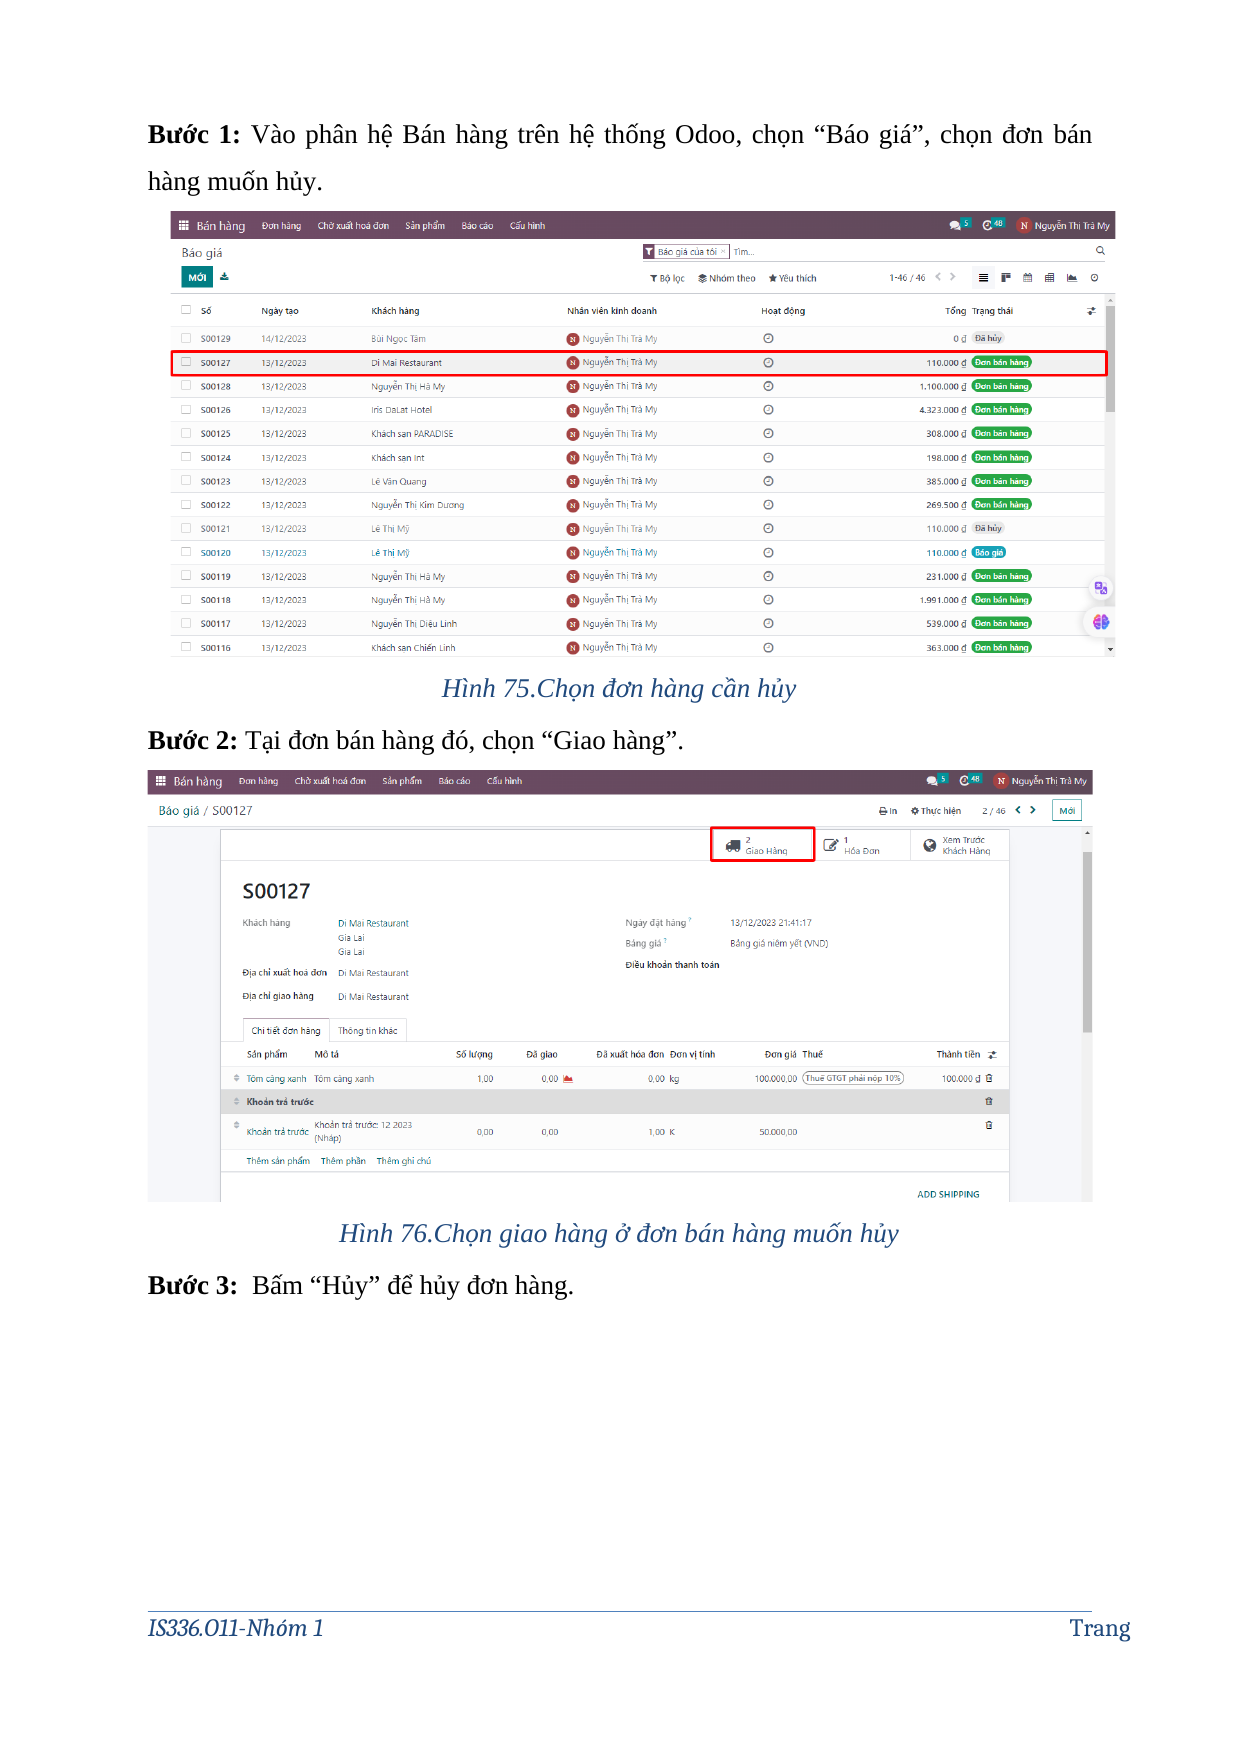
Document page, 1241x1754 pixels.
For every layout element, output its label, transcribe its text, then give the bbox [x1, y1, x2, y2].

picture [170, 211, 1116, 657]
text Bước 1: Vào phân hệ Bán hàng trên hệ thống Odoo, chọn “Báo giá”, chọn đơn bán hàng muốn hủy. [148, 118, 1092, 196]
picture [147, 770, 1093, 1202]
text Bước 3: Bấm “Hủy” để hủy đơn hàng. [148, 1269, 1092, 1300]
text Hình 75.Chọn đơn hàng cần hủy [148, 672, 1092, 703]
text Hình 76.Chọn giao hàng ở đơn bán hàng muốn hủy [148, 1217, 1092, 1248]
text Bước 2: Tại đơn bán hàng đó, chọn “Giao hàng”. [148, 724, 1092, 755]
